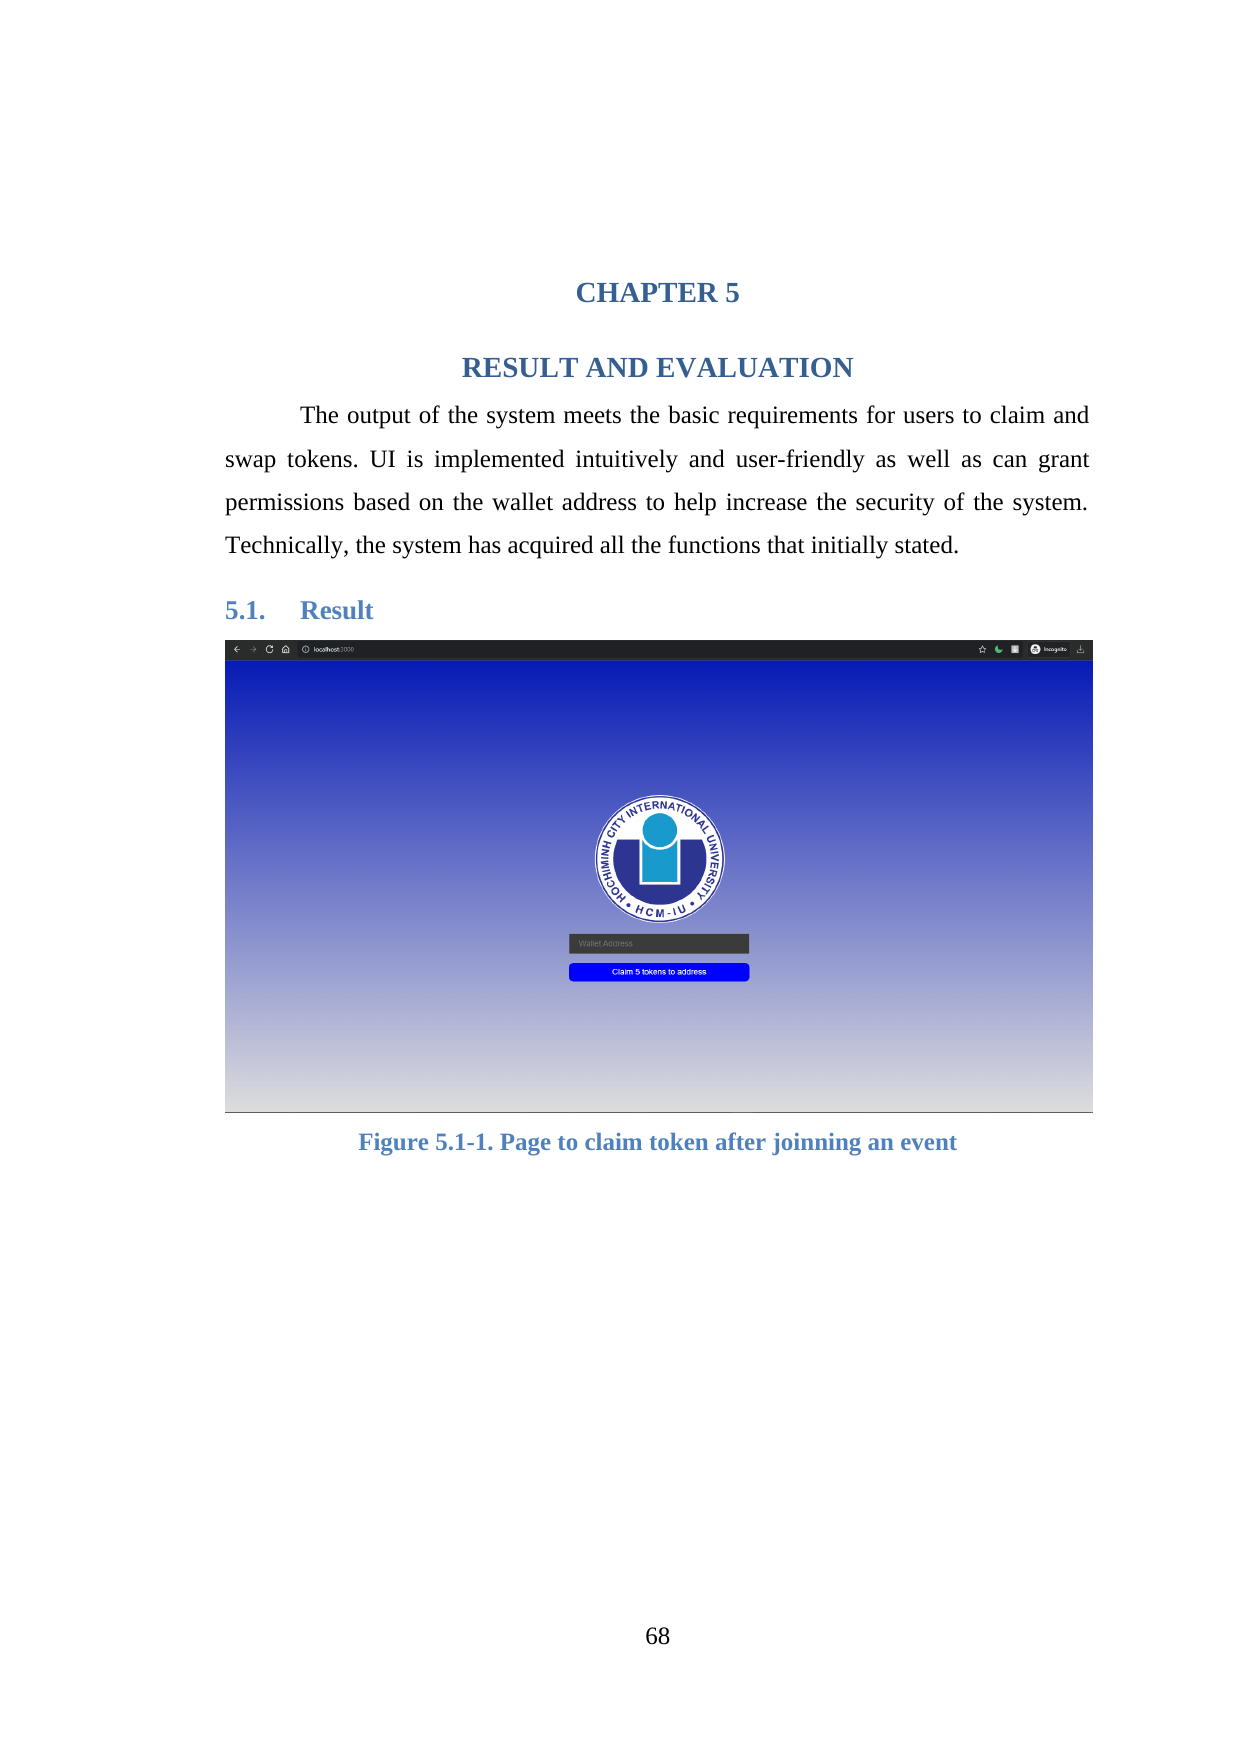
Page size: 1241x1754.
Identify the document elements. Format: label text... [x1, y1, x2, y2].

text The output of the system meets the basic requirements for users to claim and swap tokens. UI is implemented intuitively and user-friendly as well as can grant permissions based on the wallet address to help increase the security of the system. Technically, the system has acquired all the functions that initially stated. [225, 401, 1090, 559]
subtitle RESULT AND EVALUATION [225, 350, 1090, 384]
picture [225, 640, 1093, 1113]
text Figure 5.1-1. Page to claim token after joinning an event [225, 1127, 1090, 1156]
subtitle Result [225, 594, 1090, 625]
subtitle CHAPTER 5 [225, 275, 1090, 308]
